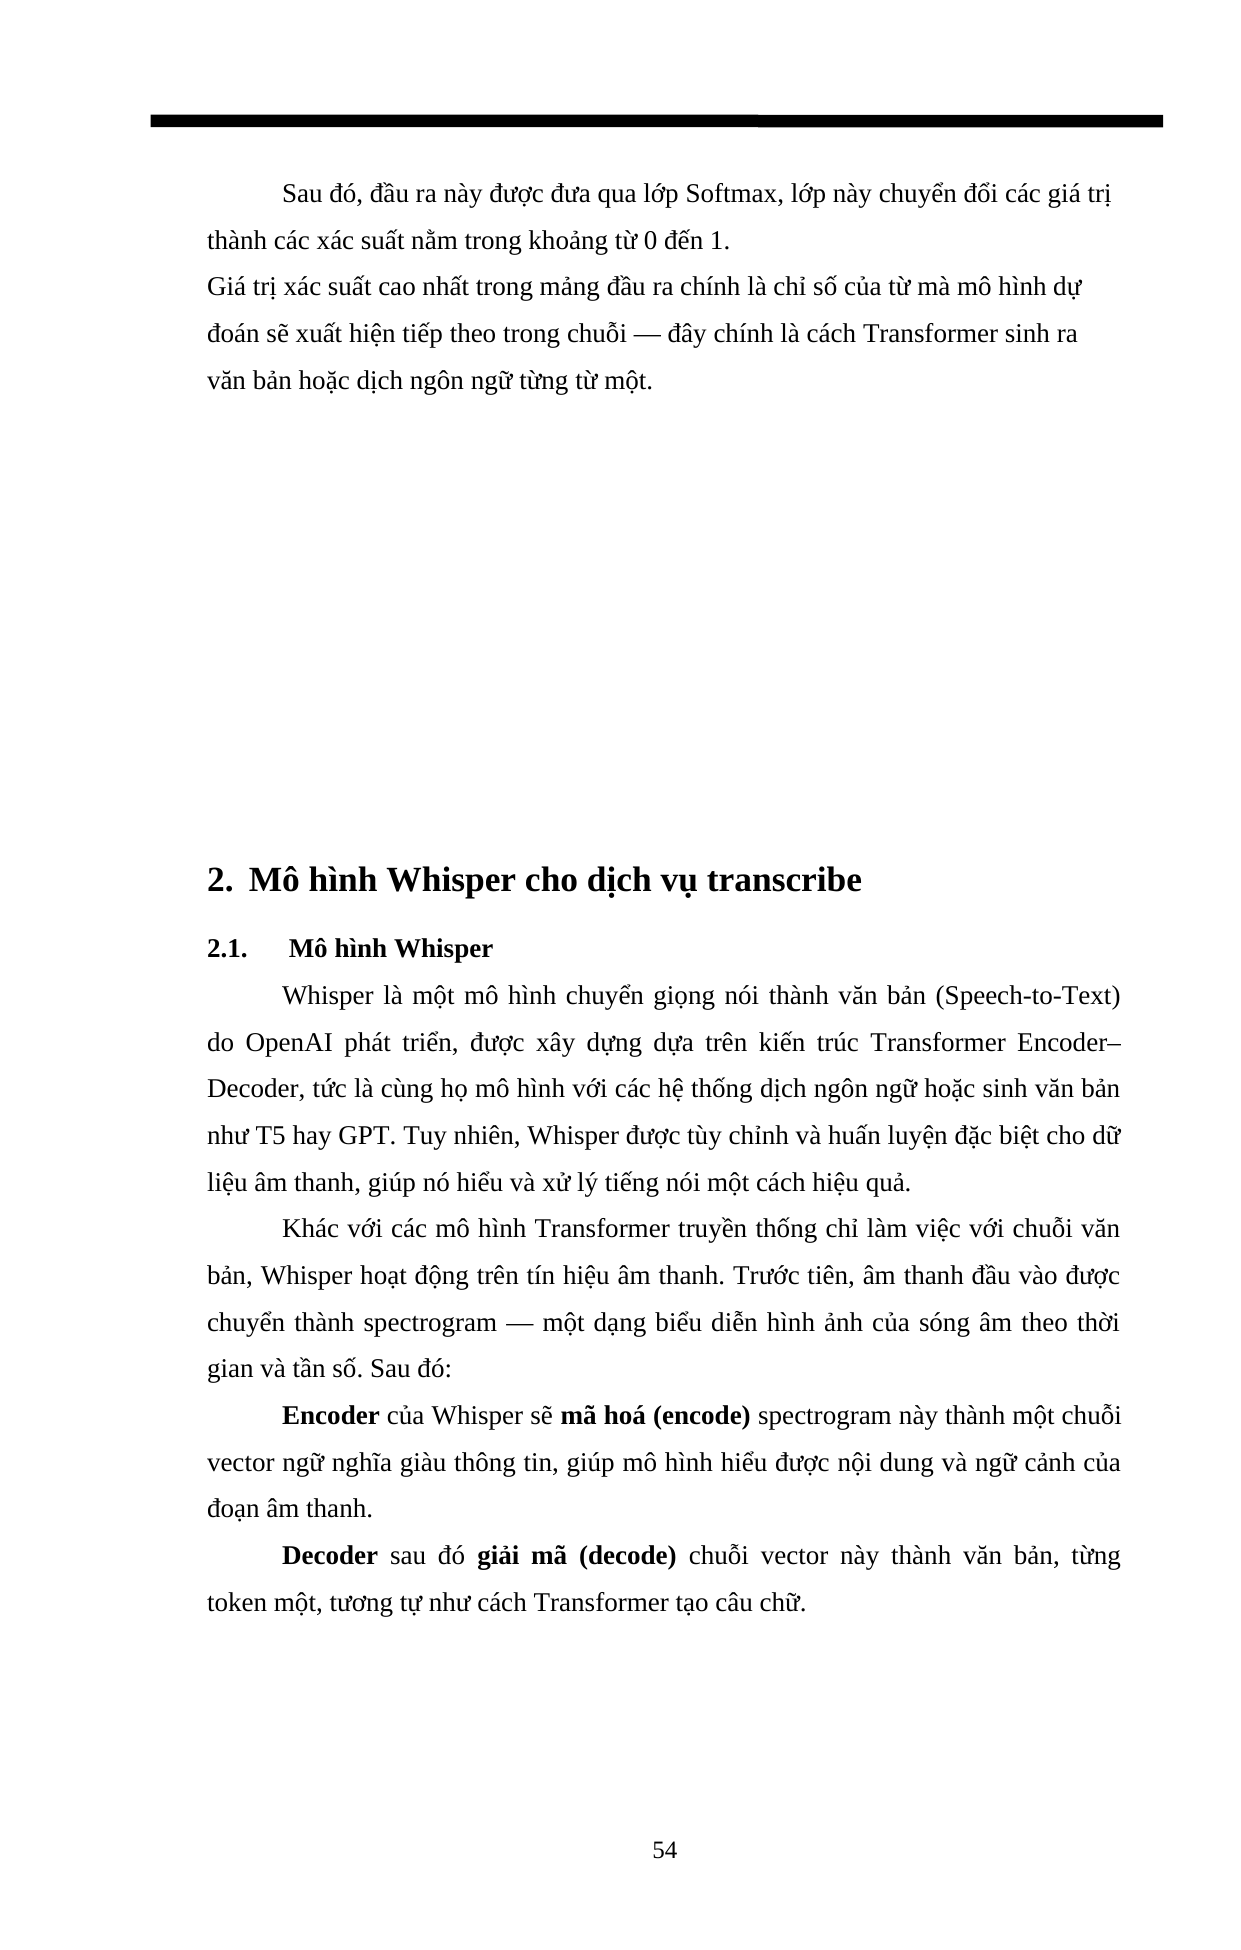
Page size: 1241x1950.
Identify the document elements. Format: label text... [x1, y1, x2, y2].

list Mô hình Whisper [207, 932, 1122, 963]
text Sau đó, đầu ra này được đưa qua lớp Softmax, lớp này chuyển đổi các giá trị thành các xác suất nằm trong khoảng từ 0 đến 1. Giá trị xác suất cao nhất trong mảng đầu ra chính là chỉ số của từ mà mô hình dự đoán sẽ xuất hiện tiếp theo trong chuỗi — đây chính là cách Transformer sinh ra văn bản hoặc dịch ngôn ngữ từng từ một. [207, 177, 1122, 395]
text Encoder của Whisper sẽ mã hoá (encode) spectrogram này thành một chuỗi vector ngữ nghĩa giàu thông tin, giúp mô hình hiểu được nội dung và ngữ cảnh của đoạn âm thanh. [207, 1399, 1122, 1523]
text Decoder sau đó giải mã (decode) chuỗi vector này thành văn bản, từng token một, tương tự như cách Transformer tạo câu chữ. [207, 1539, 1122, 1617]
list Mô hình Whisper cho dịch vụ transcribe [207, 859, 1122, 899]
text Khác với các mô hình Transformer truyền thống chỉ làm việc với chuỗi văn bản, Whisper hoạt động trên tín hiệu âm thanh. Trước tiên, âm thanh đầu vào được chuyển thành spectrogram — một dạng biểu diễn hình ảnh của sóng âm theo thời gian và tần số. Sau đó: [207, 1212, 1122, 1383]
text Whisper là một mô hình chuyển giọng nói thành văn bản (Speech-to-Text) do OpenAI phát triển, được xây dựng dựa trên kiến trúc Transformer Encoder–Decoder, tức là cùng họ mô hình với các hệ thống dịch ngôn ngữ hoặc sinh văn bản như T5 hay GPT. Tuy nhiên, Whisper được tùy chỉnh và huấn luyện đặc biệt cho dữ liệu âm thanh, giúp nó hiểu và xử lý tiếng nói một cách hiệu quả. [207, 979, 1122, 1197]
